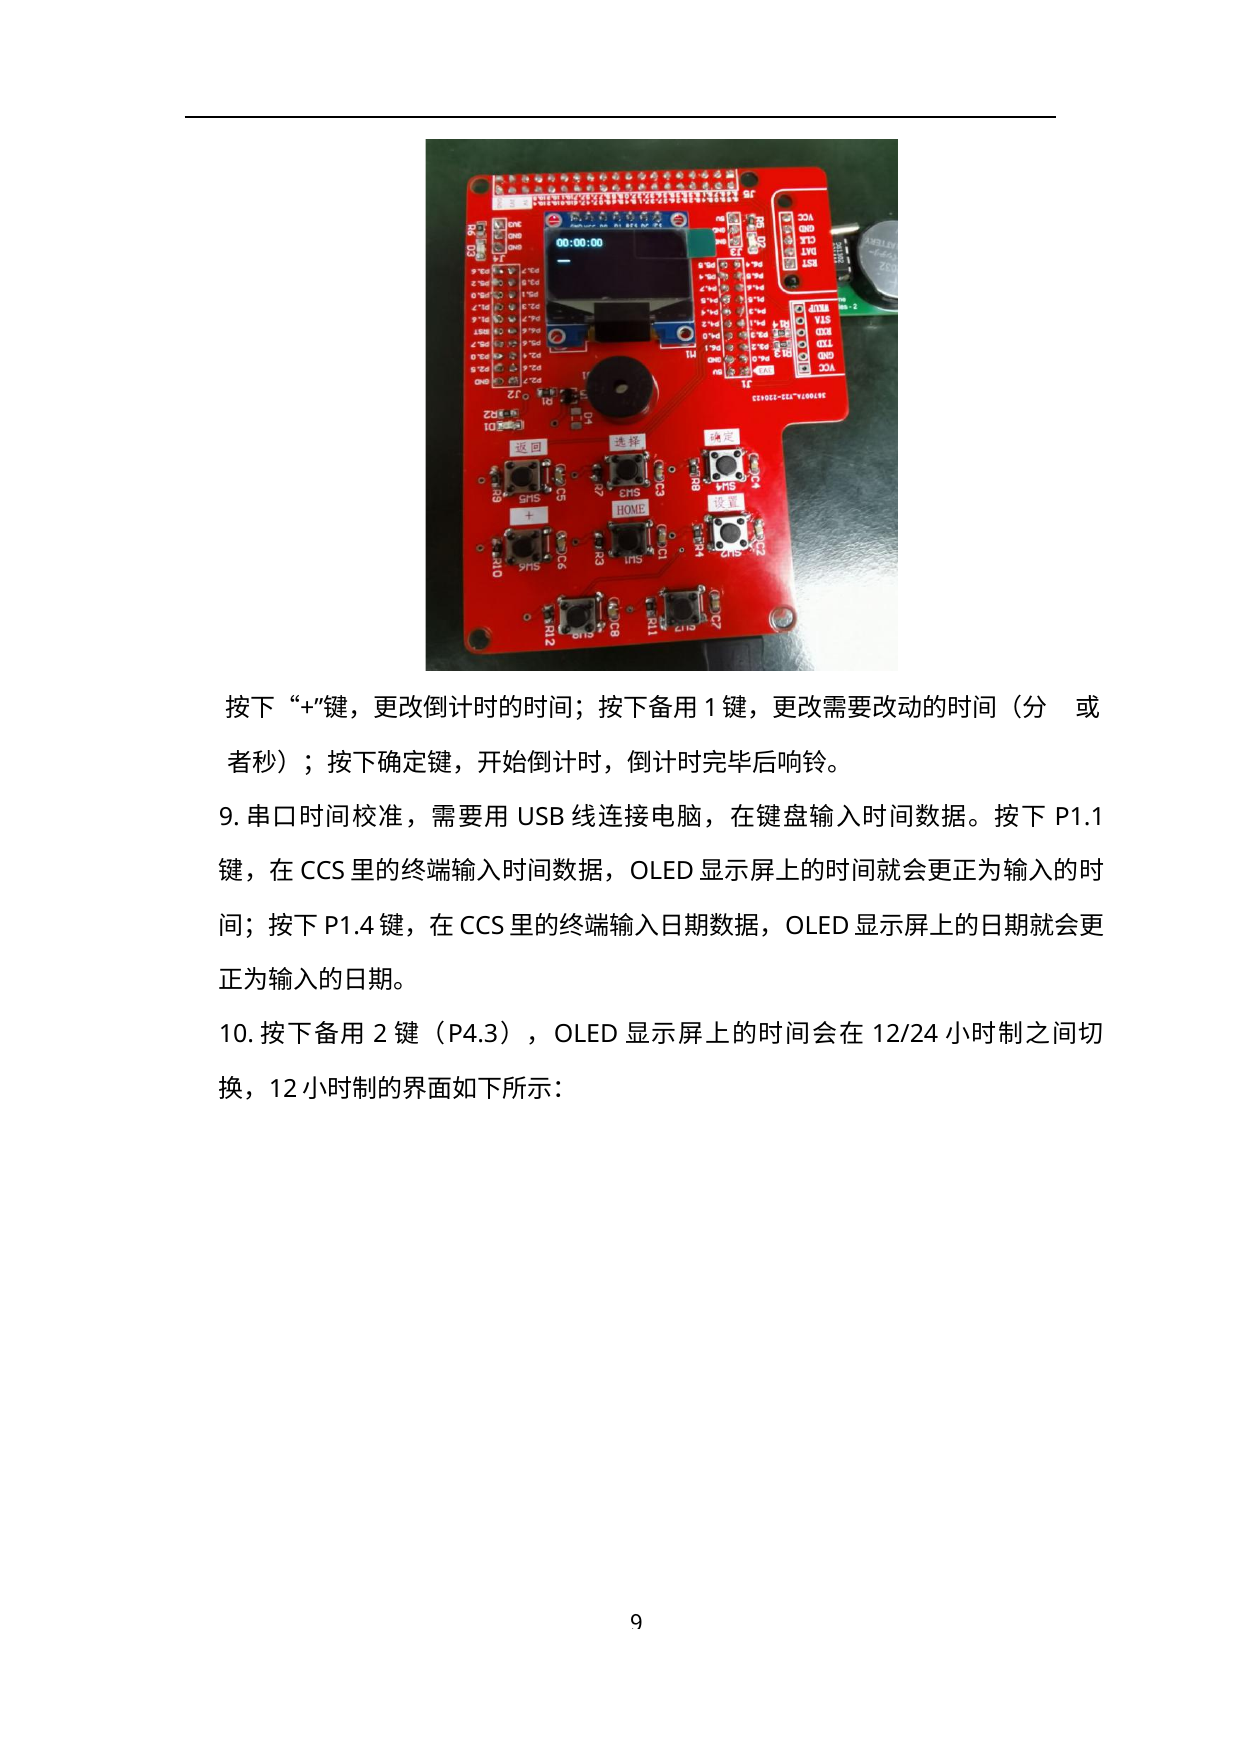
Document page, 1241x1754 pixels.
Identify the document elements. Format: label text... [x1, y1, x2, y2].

picture [425, 139, 898, 671]
list 按下备用2键（P4.3），OLED显示屏上的时间会在12/24小时制之间切换，12小时制的界面如下所示： [219, 1014, 1105, 1104]
list 串口时间校准，需要用USB线连接电脑，在键盘输入时间数据。按下P1.1键，在CCS里的终端输入时间数据，OLED显示屏上的时间就会更正为输入的时间；按下P1.4键，在CCS里的终端输入日期数据，OLED显示屏上的日期就会更正为输入的日期。 [219, 796, 1105, 996]
list 按下“+”键，更改倒计时的时间；按下备用1键，更改需要改动的时间（分 或者秒）；按下确定键，开始倒计时，倒计时完毕后响铃。 [225, 688, 1105, 778]
